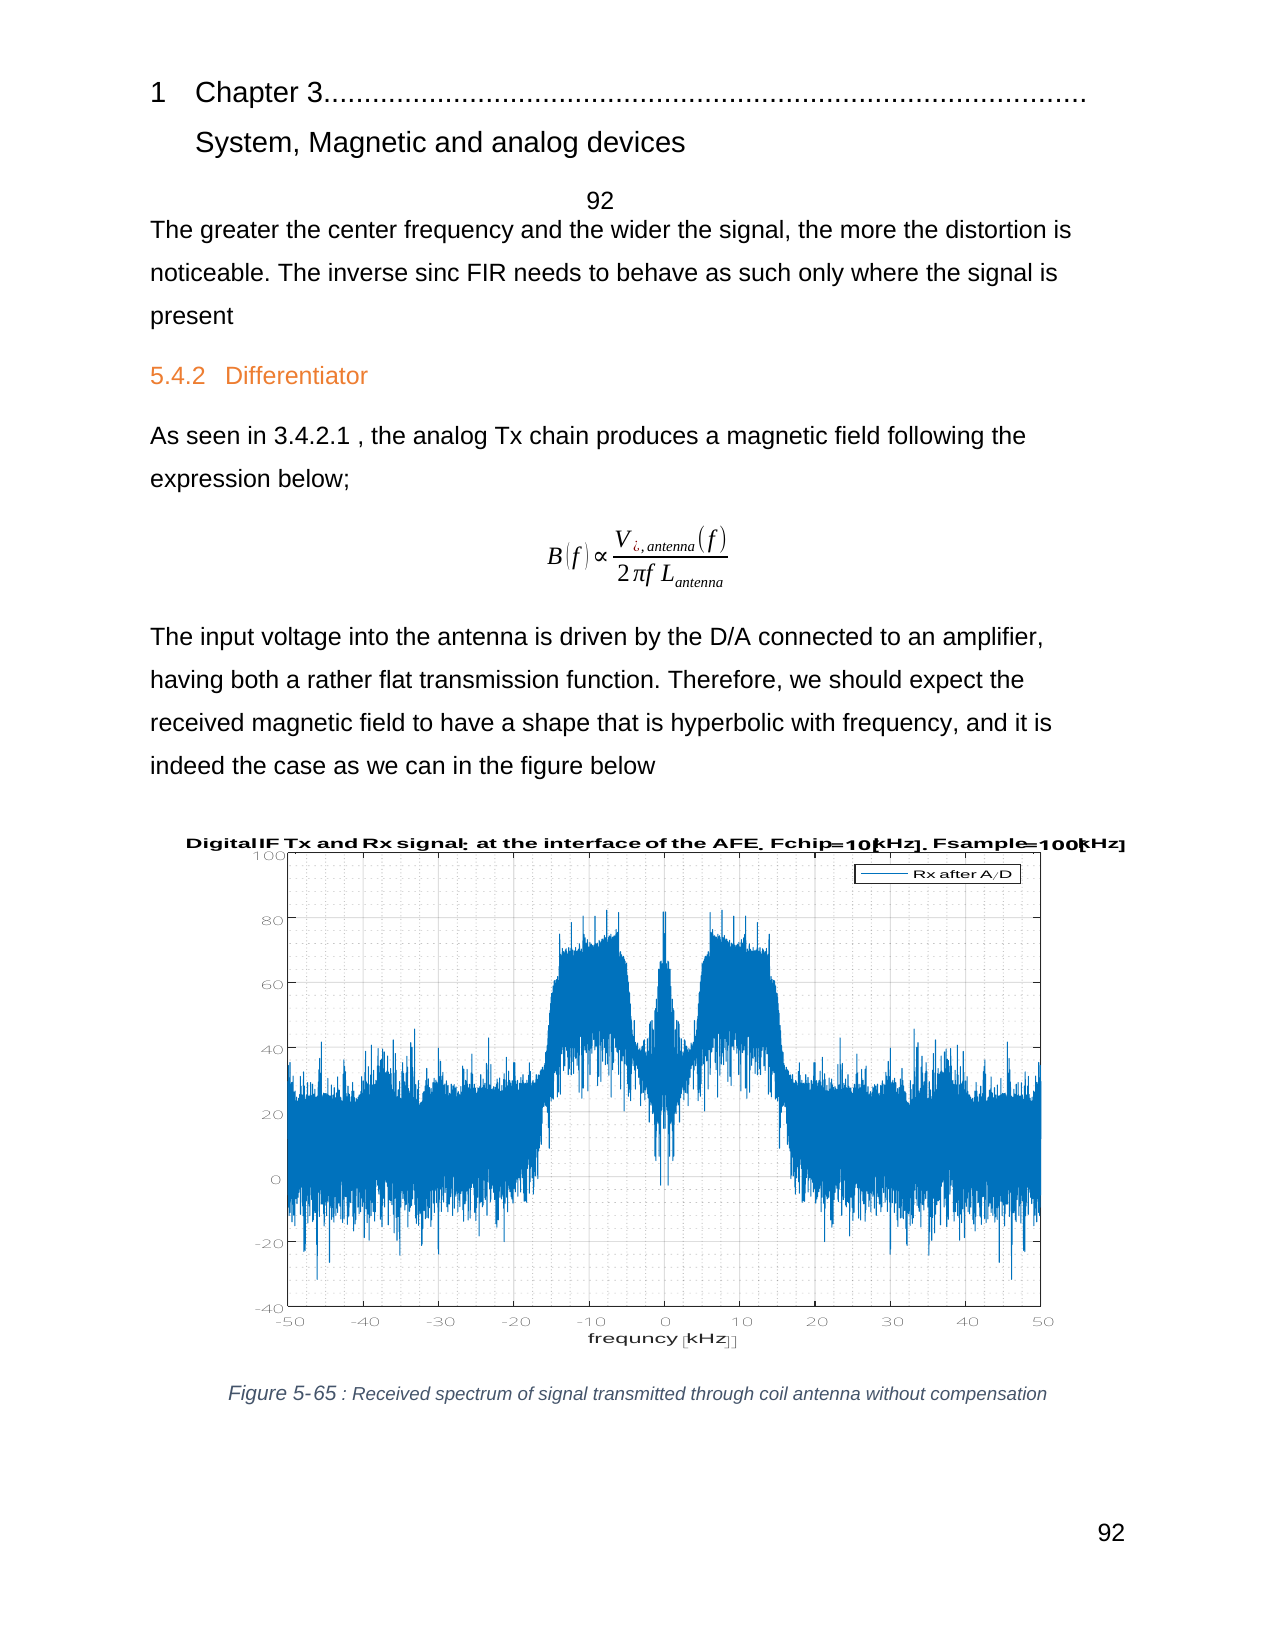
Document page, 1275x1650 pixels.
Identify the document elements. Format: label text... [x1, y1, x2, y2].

text The input voltage into the antenna is driven by the D/A connected to an amplifier, having both a rather flat transmission function. Therefore, we should expect the received magnetic field to have a shape that is hyperbolic with frequency, and it is indeed the case as we can in the figure below [150, 622, 1125, 780]
subtitle Differentiator [150, 361, 1125, 389]
text The greater the center frequency and the wider the signal, the more the distortion is noticeable. The inverse sinc FIR needs to behave as such only where the signal is present [150, 215, 1125, 330]
text As seen in ‎3.4.2.1 , the analog Tx chain produces a magnetic field following the expression below; [150, 421, 1125, 492]
table_header [150, 811, 1125, 1381]
